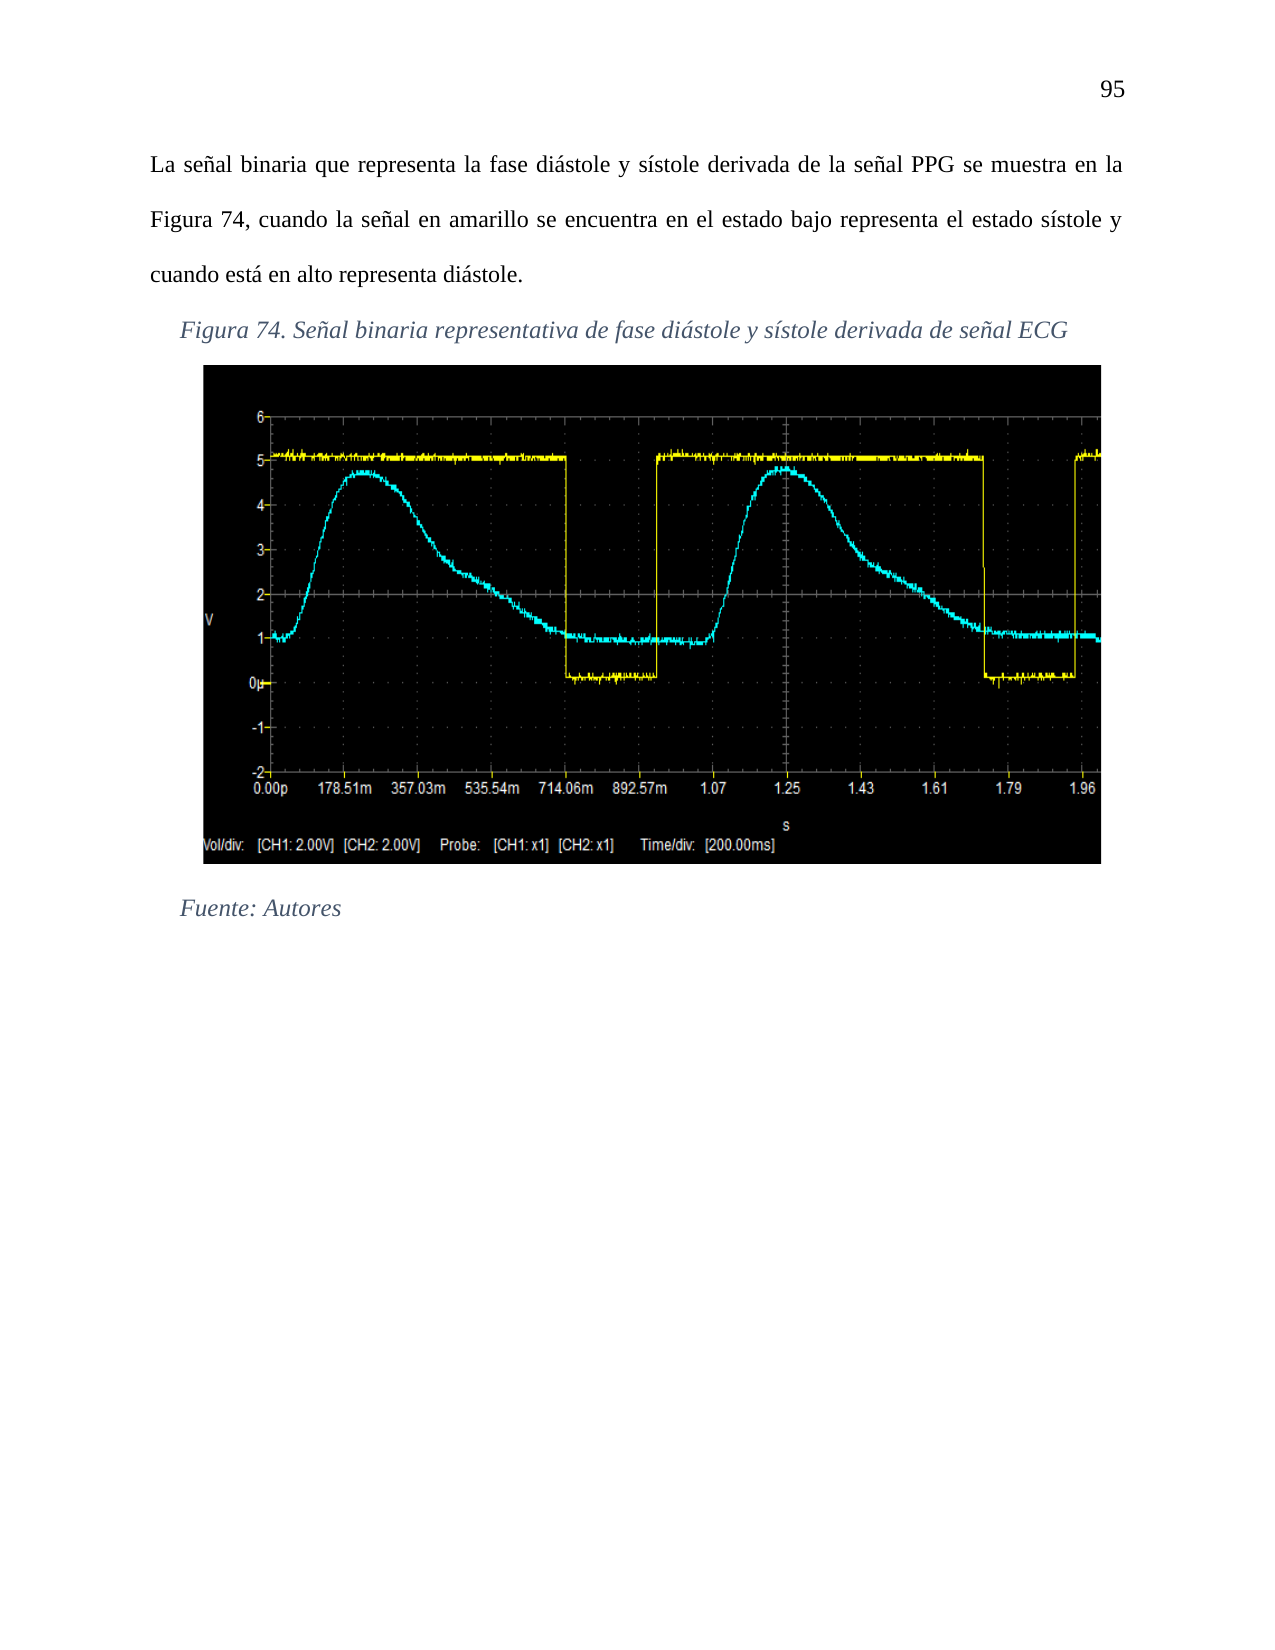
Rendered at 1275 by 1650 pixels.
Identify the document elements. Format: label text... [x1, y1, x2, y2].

text La señal binaria que representa la fase diástole y sístole derivada de la señal PPG se muestra en la Figura 74, cuando la señal en amarillo se encuentra en el estado bajo representa el estado sístole y cuando está en alto representa diástole. [150, 150, 1125, 288]
picture [203, 365, 1102, 864]
text Figura 74. Señal binaria representativa de fase diástole y sístole derivada de señal ECG [150, 316, 1125, 344]
text Fuente: Autores [150, 893, 1125, 921]
